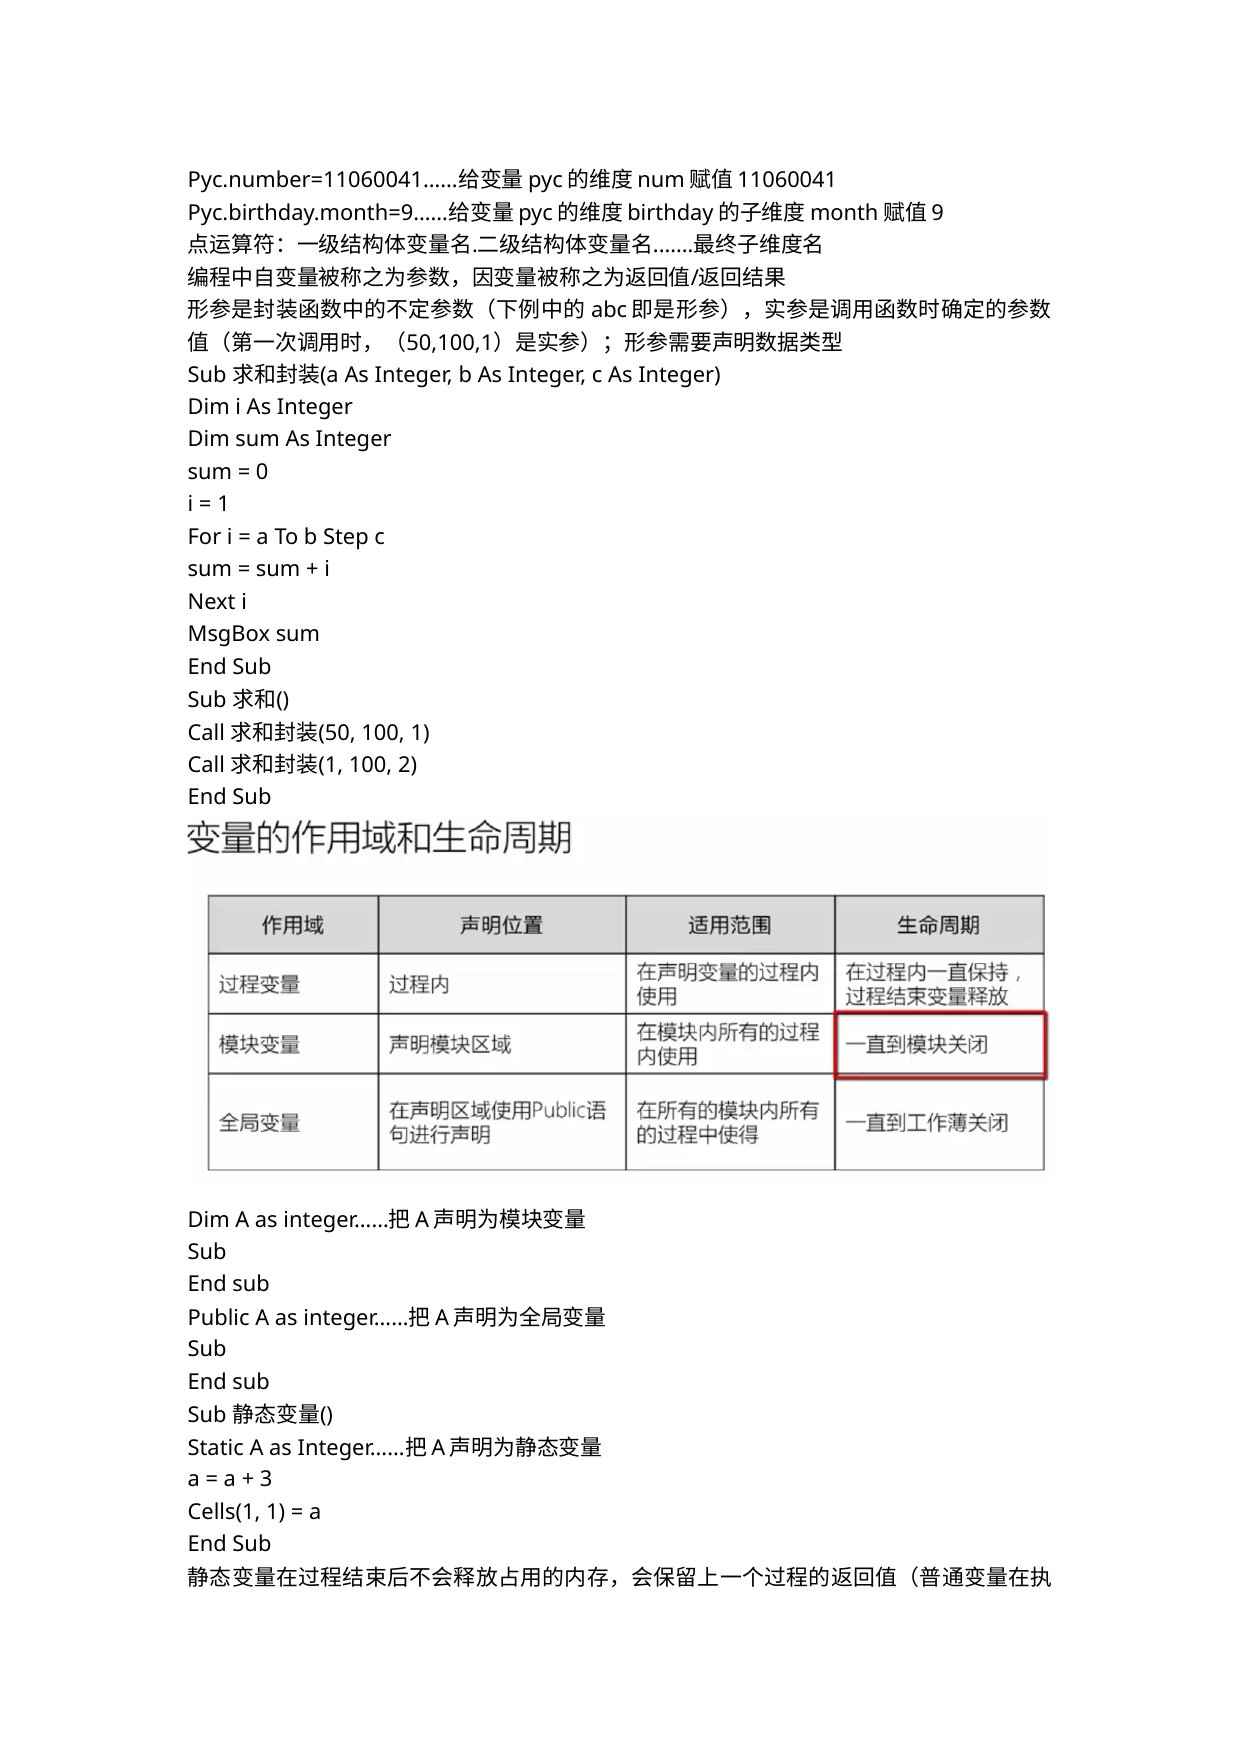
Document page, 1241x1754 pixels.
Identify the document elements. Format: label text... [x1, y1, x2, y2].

text 编程中自变量被称之为参数，因变量被称之为返回值/返回结果 [187, 259, 1053, 292]
text End Sub [187, 649, 1053, 682]
text sum = sum + i [187, 552, 1053, 584]
picture [187, 812, 1053, 1183]
text 点运算符：一级结构体变量名.二级结构体变量名.……最终子维度名 [187, 227, 1053, 259]
text i = 1 [187, 487, 1053, 519]
text End sub [187, 1267, 1053, 1299]
text Dim i As Integer [187, 389, 1053, 422]
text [187, 1559, 1053, 1592]
text MsgBox sum [187, 617, 1053, 649]
text End Sub [187, 1527, 1053, 1559]
text 形参是封装函数中的不定参数（下例中的abc即是形参），实参是调用函数时确定的参数值（第一次调用时，（50,100,1）是实参）；形参需要声明数据类型 [187, 292, 1053, 357]
text Dim sum As Integer [187, 422, 1053, 454]
text a = a + 3 [187, 1462, 1053, 1494]
text Cells(1, 1) = a [187, 1494, 1053, 1527]
text Sub 静态变量() [187, 1397, 1053, 1429]
text Static A as Integer……把A声明为静态变量 [187, 1429, 1053, 1462]
text Dim A as integer……把A声明为模块变量 [187, 1202, 1053, 1234]
text Call 求和封装(1, 100, 2) [187, 747, 1053, 779]
text Sub 求和() [187, 682, 1053, 714]
text Next i [187, 584, 1053, 617]
text End Sub [187, 779, 1053, 812]
text For i = a To b Step c [187, 519, 1053, 552]
text Public A as integer……把A声明为全局变量 [187, 1299, 1053, 1332]
text Pyc.number=11060041……给变量pyc的维度num赋值11060041 [187, 162, 1053, 194]
text Sub 求和封装(a As Integer, b As Integer, c As Integer) [187, 357, 1053, 389]
text Sub [187, 1332, 1053, 1364]
text sum = 0 [187, 454, 1053, 487]
text Call 求和封装(50, 100, 1) [187, 714, 1053, 747]
text Pyc.birthday.month=9……给变量pyc的维度birthday的子维度month赋值9 [187, 194, 1053, 227]
text Sub [187, 1234, 1053, 1267]
text End sub [187, 1364, 1053, 1397]
